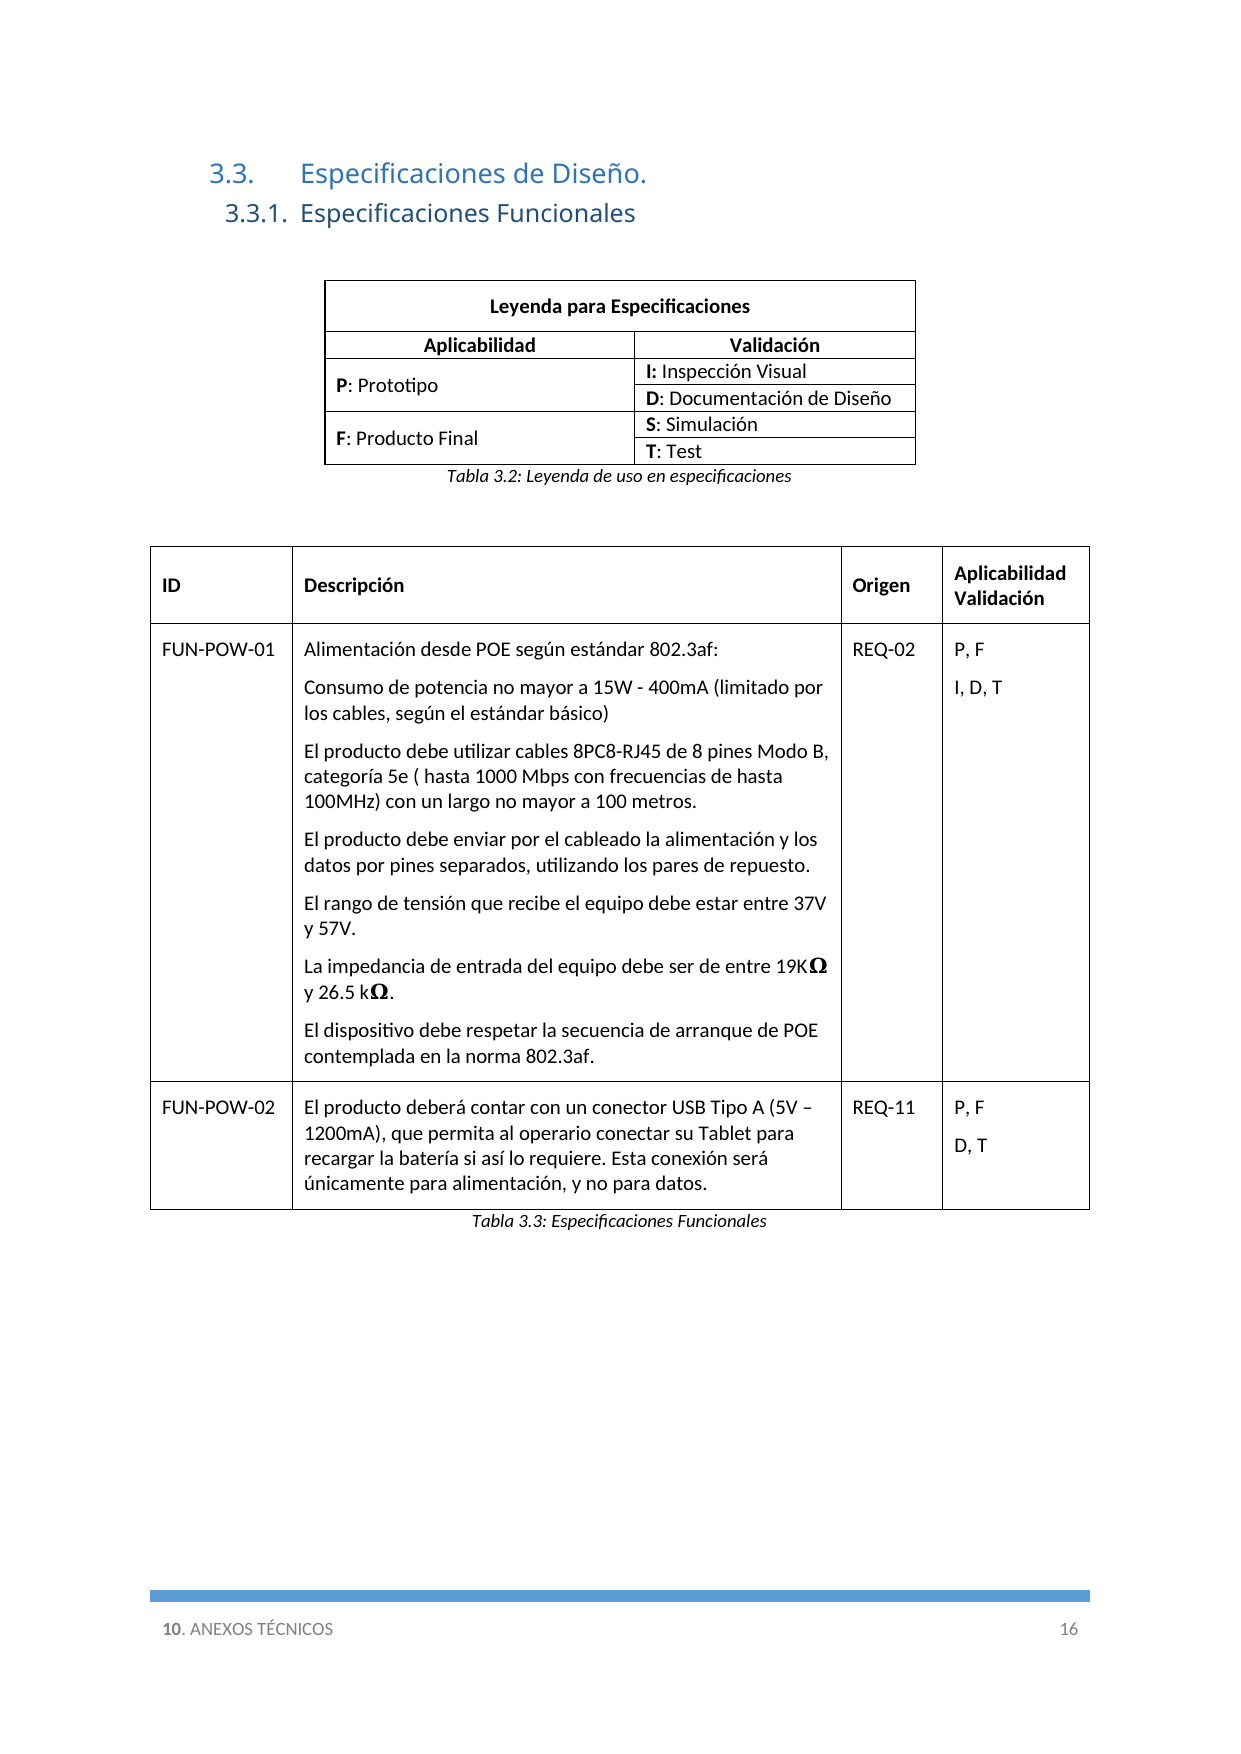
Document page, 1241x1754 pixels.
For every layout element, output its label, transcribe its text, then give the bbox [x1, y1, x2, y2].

table_cell Alimentación desde POE según estándar 802.3af: Consumo de potencia no mayor a 15W - 400mA (limitado por los cables, según el estándar básico) El producto debe utilizar cables 8PC8-RJ45 de 8 pines Modo B, categoría 5e ( hasta 1000 Mbps con frecuencias de hasta 100MHz) con un largo no mayor a 100 metros. El producto debe enviar por el cableado la alimentación y los datos por pines separados, utilizando los pares de repuesto. El rango de tensión que recibe el equipo debe estar entre 37V y 57V. La impedancia de entrada del equipo debe ser de entre 19K𝛀 y 26.5 k𝛀. El dispositivo debe respetar la secuencia de arranque de POE contemplada en la norma 802.3af. [293, 624, 841, 1081]
table_cell Validación [635, 332, 915, 358]
table_header Origen [842, 547, 942, 623]
table_cell D: Documentación de Diseño [635, 385, 915, 411]
table_cell El producto deberá contar con un conector USB Tipo A (5V – 1200mA), que permita al operario conectar su Tablet para recargar la batería si así lo requiere. Esta conexión será únicamente para alimentación, y no para datos. [293, 1082, 841, 1208]
subtitle Especificaciones de Diseño. [209, 154, 1090, 191]
table_cell FUN-POW-01 [151, 624, 292, 1081]
table_cell P: Prototipo [326, 359, 634, 411]
subtitle Especificaciones Funcionales [225, 195, 1090, 229]
table_cell T: Test [635, 438, 915, 463]
table_cell P, F D, T [943, 1082, 1089, 1208]
table_cell FUN-POW-02 [151, 1082, 292, 1208]
table_header Aplicabilidad Validación [943, 547, 1089, 623]
table_cell P, F I, D, T [943, 624, 1089, 1081]
table_cell Aplicabilidad [326, 332, 634, 358]
text Tabla 3.3: Especificaciones Funcionales [150, 1210, 1090, 1232]
table_cell REQ-11 [842, 1082, 942, 1208]
table_header Descripción [293, 547, 841, 623]
text Tabla 3.2: Leyenda de uso en especificaciones [150, 464, 1090, 487]
table_cell F: Producto Final [326, 412, 634, 463]
table_header Leyenda para Especificaciones [326, 281, 915, 331]
table_cell I: Inspección Visual [635, 359, 915, 384]
table_cell S: Simulación [635, 412, 915, 437]
table_header ID [151, 547, 292, 623]
table_cell REQ-02 [842, 624, 942, 1081]
